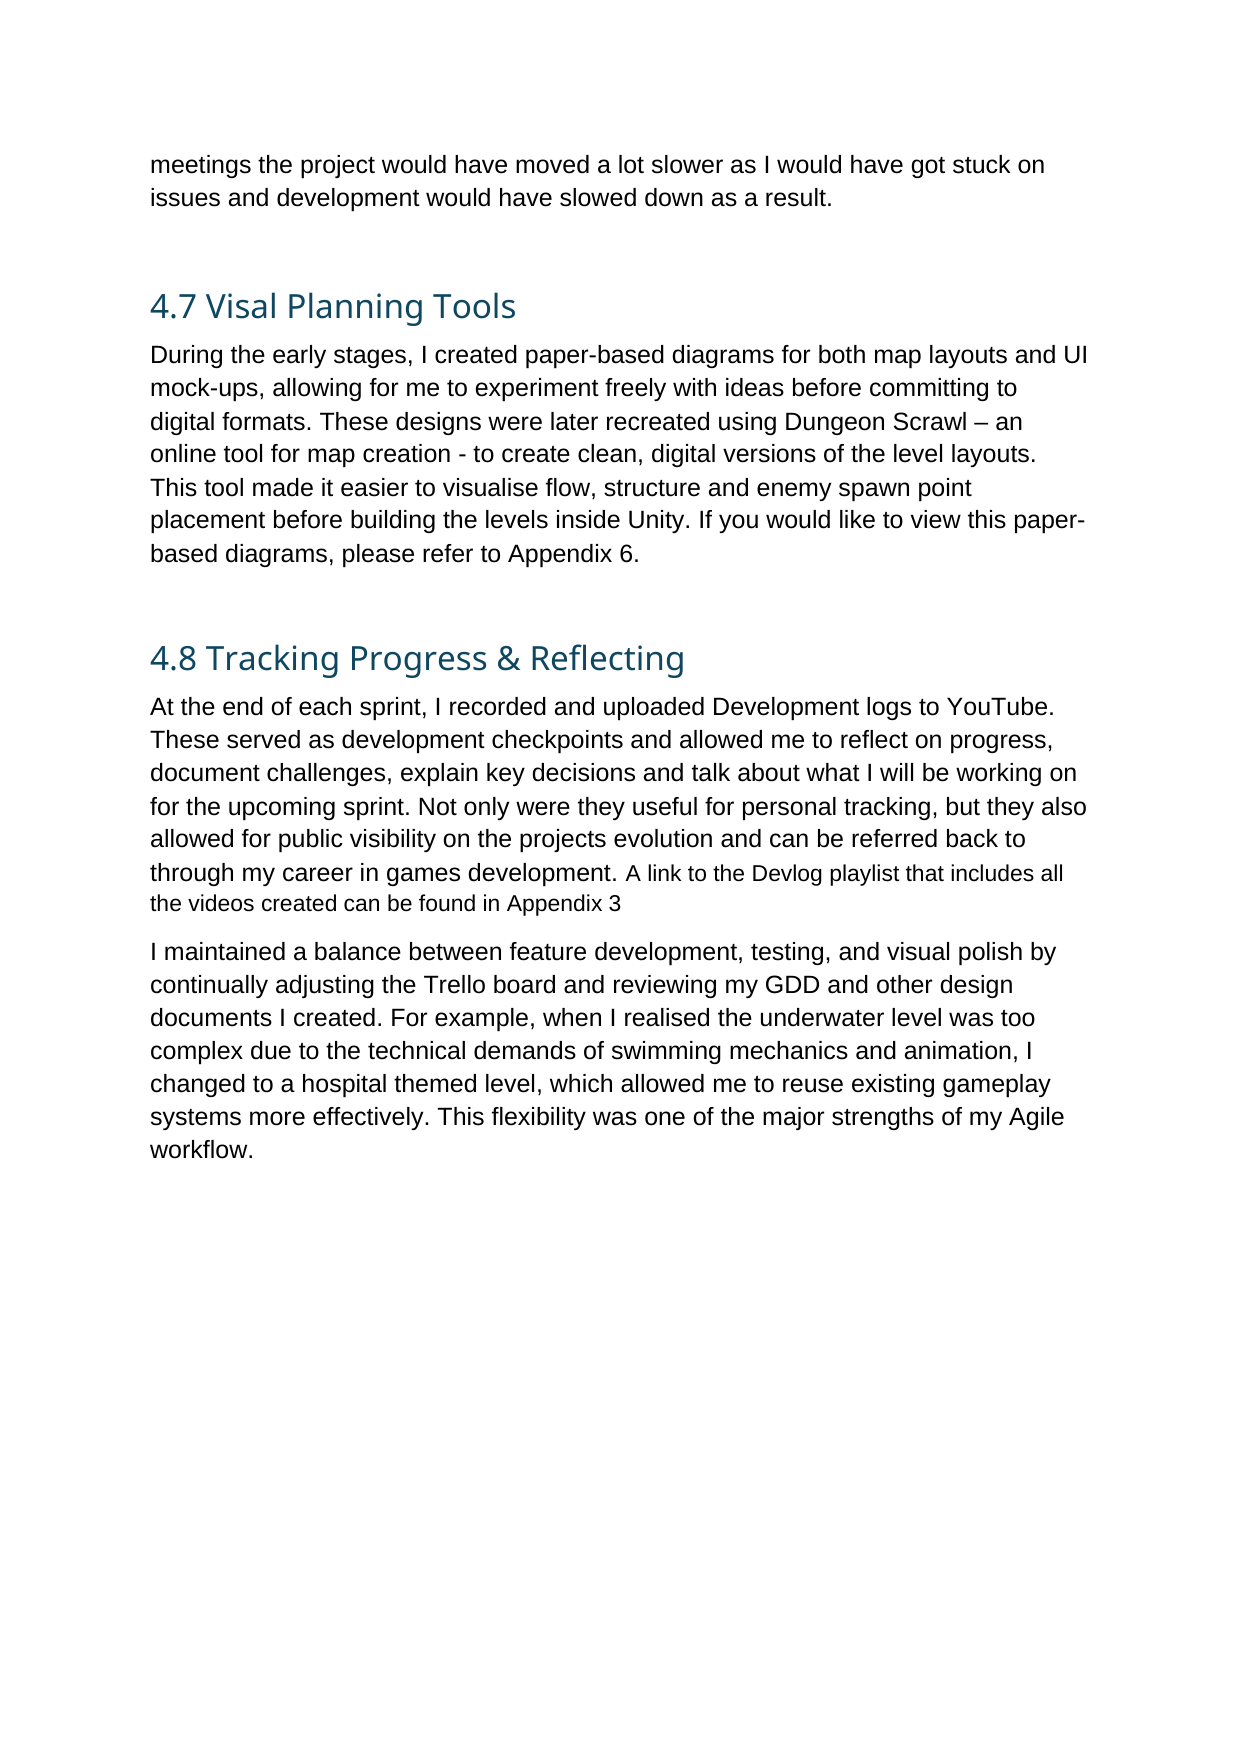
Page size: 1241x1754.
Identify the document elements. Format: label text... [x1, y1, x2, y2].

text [150, 150, 1090, 212]
text At the end of each sprint, I recorded and uploaded Development logs to YouTube. These served as development checkpoints and allowed me to reflect on progress, document challenges, explain key decisions and talk about what I will be working on for the upcoming sprint. Not only were they useful for personal tracking, but they also allowed for public visibility on the projects evolution and can be referred back to through my career in games development. A link to the Devlog playlist that includes all the videos created can be found in Appendix 3 [150, 692, 1090, 916]
text I maintained a balance between feature development, testing, and visual polish by continually adjusting the Trello board and reviewing my GDD and other design documents I created. For example, when I realised the underwater level was too complex due to the technical demands of swimming mechanics and animation, I changed to a hospital themed level, which allowed me to reuse existing gameplay systems more effectively. This flexibility was one of the major strengths of my Agile workflow. [150, 937, 1090, 1164]
subtitle 4.7 Visal Planning Tools [150, 283, 1090, 328]
text During the early stages, I created paper-based diagrams for both map layouts and UI mock-ups, allowing for me to experiment freely with ideas before committing to digital formats. These designs were later recreated using Dungeon Scrawl – an online tool for map creation - to create clean, digital versions of the level layouts. This tool made it easier to visualise flow, structure and enemy spawn point placement before building the levels inside Unity. If you would like to view this paper-based diagrams, please refer to Appendix 6. [150, 340, 1090, 567]
subtitle 4.8 Tracking Progress & Reflecting [150, 635, 1090, 681]
